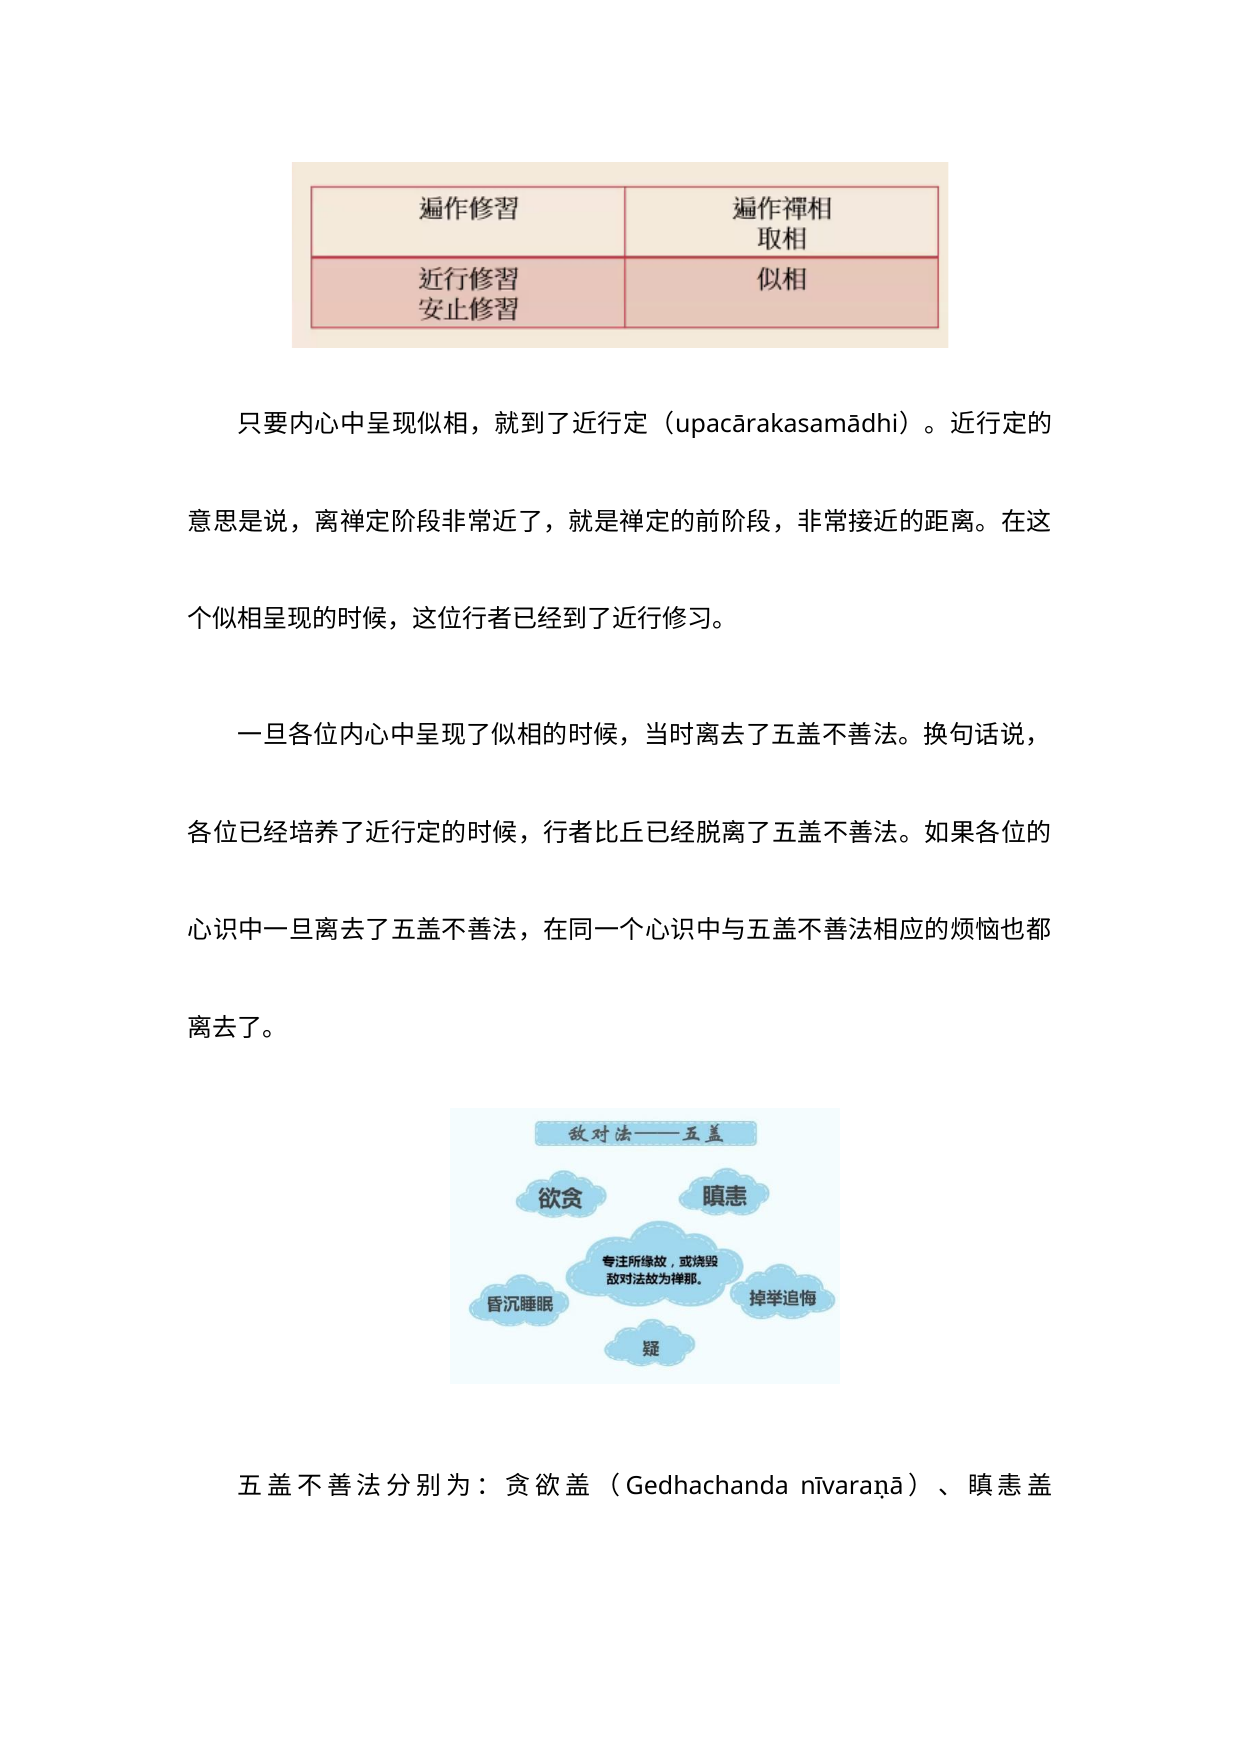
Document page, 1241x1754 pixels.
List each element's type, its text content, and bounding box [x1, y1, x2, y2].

picture [291, 162, 949, 348]
text 只要内心中呈现似相，就到了近行定（upacārakasamādhi）。近行定的意思是说，离禅定阶段非常近了，就是禅定的前阶段，非常接近的距离。在这个似相呈现的时候，这位行者已经到了近行修习。 [187, 389, 1053, 649]
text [187, 1451, 1053, 1516]
picture [450, 1108, 840, 1384]
text 一旦各位内心中呈现了似相的时候，当时离去了五盖不善法。换句话说，各位已经培养了近行定的时候，行者比丘已经脱离了五盖不善法。如果各位的心识中一旦离去了五盖不善法，在同一个心识中与五盖不善法相应的烦恼也都离去了。 [187, 700, 1053, 1058]
